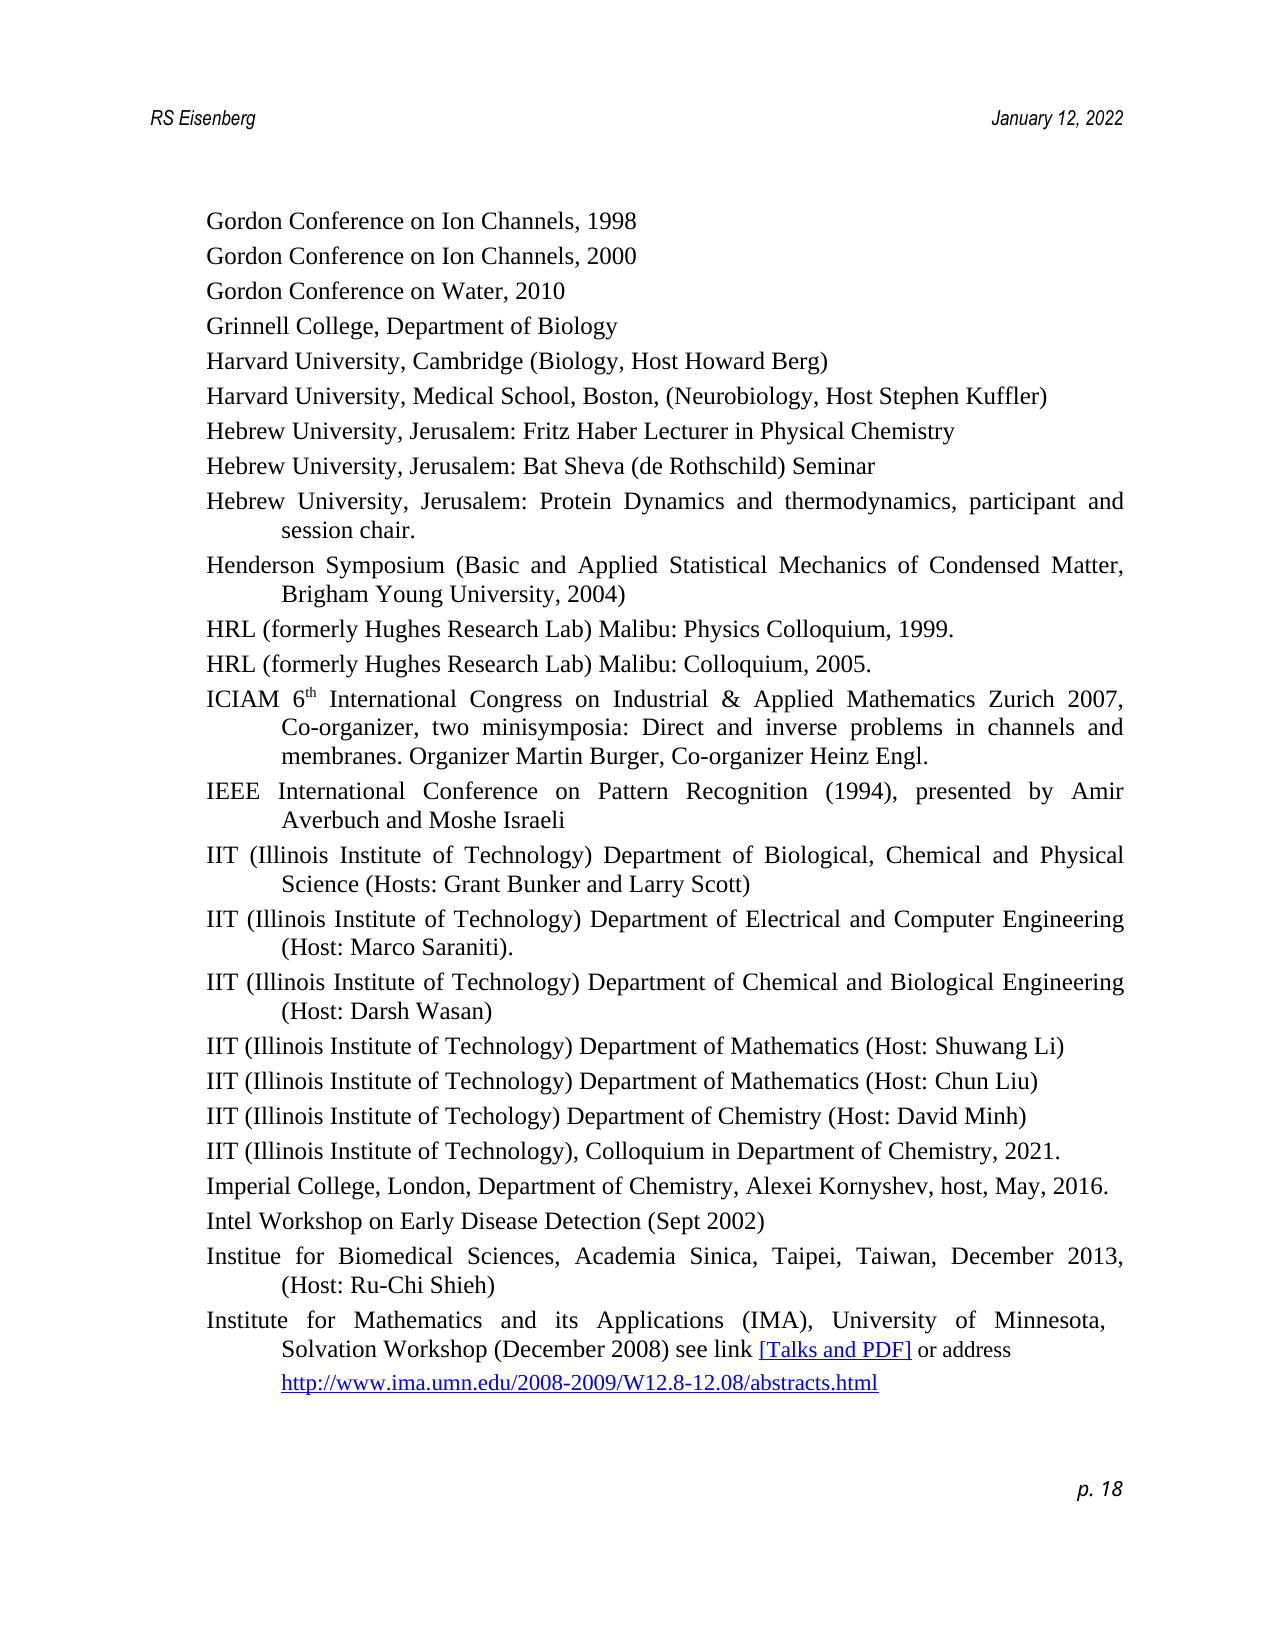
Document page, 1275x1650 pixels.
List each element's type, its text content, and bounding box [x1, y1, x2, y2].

text IIT (Illinois Institute of Technology), Colloquium in Department of Chemistry, 2021. [206, 1136, 1125, 1165]
text IIT (Illinois Institute of Techology) Department of Chemistry (Host: David Minh) [206, 1101, 1125, 1130]
text IIT (Illinois Institute of Technology) Department of Chemical and Biological Engineering (Host: Darsh Wasan) [206, 967, 1125, 1025]
text Harvard University, Cambridge (Biology, Host Howard Berg) [206, 346, 1125, 375]
text Gordon Conference on Ion Channels, 2000 [206, 241, 1125, 270]
text IIT (Illinois Institute of Technology) Department of Electrical and Computer Engineering (Host: Marco Saraniti). [206, 904, 1125, 961]
text HRL (formerly Hughes Research Lab) Malibu: Colloquium, 2005. [206, 649, 1125, 677]
text http://www.ima.umn.edu/2008-2009/W12.8-12.08/abstracts.html [281, 1369, 1125, 1395]
text IEEE International Conference on Pattern Recognition (1994), presented by Amir Averbuch and Moshe Israeli [206, 776, 1125, 834]
text IIT (Illinois Institute of Technology) Department of Biological, Chemical and Physical Science (Hosts: Grant Bunker and Larry Scott) [206, 840, 1125, 897]
text Henderson Symposium (Basic and Applied Statistical Mechanics of Condensed Matter, Brigham Young University, 2004) [206, 550, 1125, 607]
text Gordon Conference on Water, 2010 [206, 276, 1125, 305]
text Grinnell College, Department of Biology [206, 311, 1125, 340]
text ICIAM 6th International Congress on Industrial & Applied Mathematics Zurich 2007, Co-organizer, two minisymposia: Direct and inverse problems in channels and membranes. Organizer Martin Burger, Co-organizer Heinz Engl. [206, 684, 1125, 770]
text Hebrew University, Jerusalem: Bat Sheva (de Rothschild) Seminar [206, 451, 1125, 480]
text Gordon Conference on Ion Channels, 1998 [206, 206, 1125, 235]
text Hebrew University, Jerusalem: Fritz Haber Lecturer in Physical Chemistry [206, 416, 1125, 445]
text Intel Workshop on Early Disease Detection (Sept 2002) [206, 1206, 1125, 1235]
text HRL (formerly Hughes Research Lab) Malibu: Physics Colloquium, 1999. [206, 614, 1125, 642]
text IIT (Illinois Institute of Technology) Department of Mathematics (Host: Shuwang Li) [206, 1031, 1125, 1060]
text Hebrew University, Jerusalem: Protein Dynamics and thermodynamics, participant and session chair. [206, 486, 1125, 544]
text Harvard University, Medical School, Boston, (Neurobiology, Host Stephen Kuffler) [206, 381, 1125, 410]
text Imperial College, London, Department of Chemistry, Alexei Kornyshev, host, May, 2016. [206, 1171, 1125, 1200]
text Institue for Biomedical Sciences, Academia Sinica, Taipei, Taiwan, December 2013, (Host: Ru-Chi Shieh) [206, 1241, 1125, 1299]
text Institute for Mathematics and its Applications (IMA), University of Minnesota, Solvation Workshop (December 2008) see link [Talks and PDF] or address [206, 1305, 1125, 1362]
text IIT (Illinois Institute of Technology) Department of Mathematics (Host: Chun Liu) [206, 1066, 1125, 1095]
